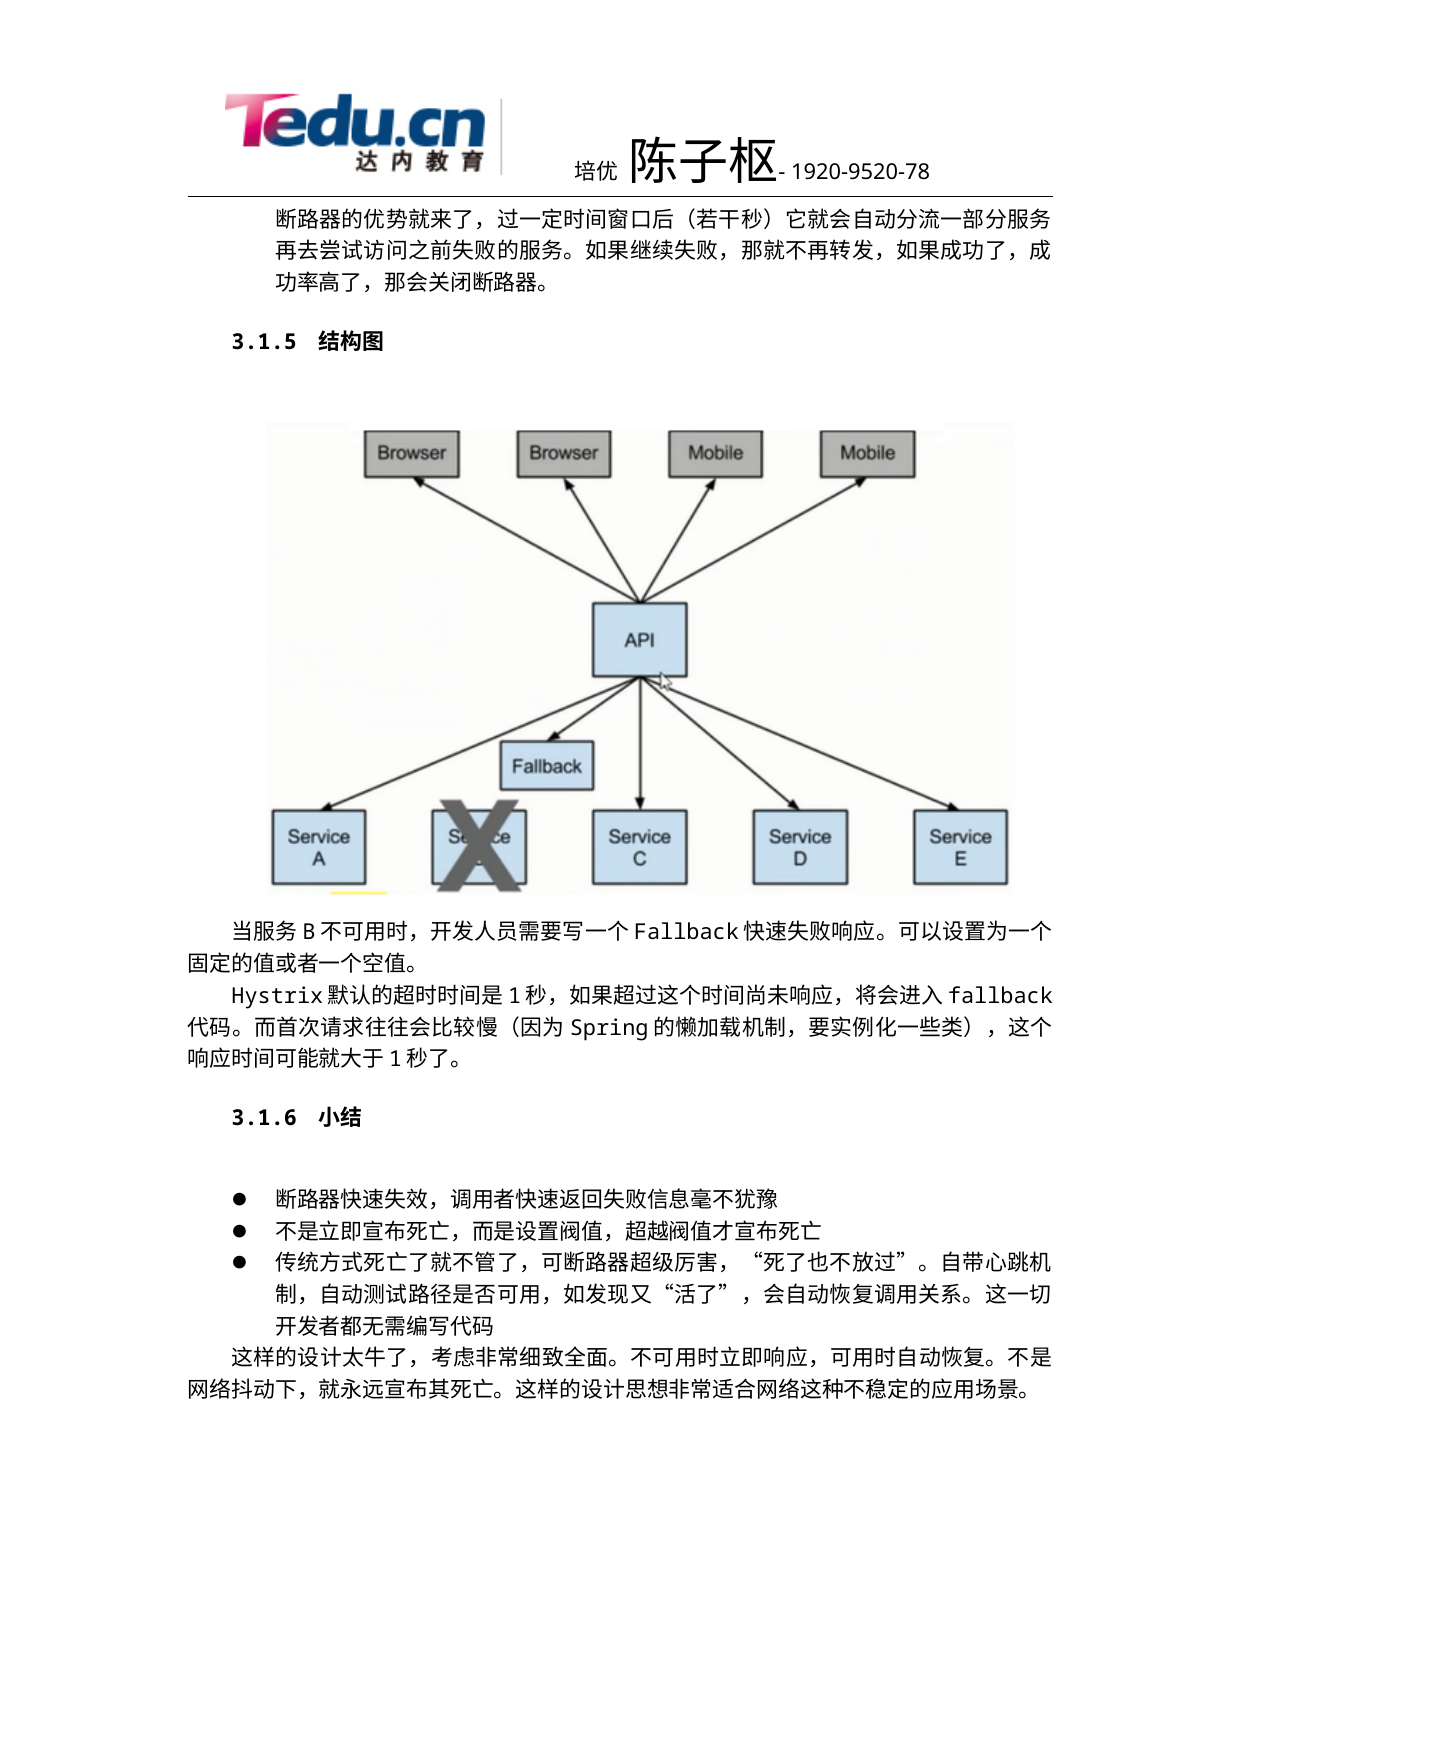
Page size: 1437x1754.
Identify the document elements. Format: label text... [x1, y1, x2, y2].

list 不是立即宣布死亡，而是设置阀值，超越阀值才宣布死亡 [231, 1214, 1053, 1245]
subtitle 小结 [187, 1100, 1053, 1132]
list 断路器快速失效，调用者快速返回失败信息毫不犹豫 [231, 1182, 1053, 1214]
text Hystrix默认的超时时间是1秒，如果超过这个时间尚未响应，将会进入fallback代码。而首次请求往往会比较慢（因为Spring的懒加载机制，要实例化一些类），这个响应时间可能就大于1秒了。 [187, 978, 1053, 1073]
text 当服务B不可用时，开发人员需要写一个Fallback快速失败响应。可以设置为一个固定的值或者一个空值。 [187, 914, 1053, 978]
subtitle 结构图 [187, 324, 1053, 356]
list 传统方式死亡了就不管了，可断路器超级厉害，“死了也不放过”。自带心跳机制，自动测试路径是否可用，如发现又“活了”，会自动恢复调用关系。这一切开发者都无需编写代码 [231, 1245, 1053, 1340]
list 半开：那服务一直走断路器，系统就没法用了，万一被调用的服务以及稳定了呢。断路器的优势就来了，过一定时间窗口后（若干秒）它就会自动分流一部分服务再去尝试访问之前失败的服务。如果继续失败，那就不再转发，如果成功了，成功率高了，那会关闭断路器。 [231, 202, 1053, 297]
picture [246, 406, 1032, 898]
text 这样的设计太牛了，考虑非常细致全面。不可用时立即响应，可用时自动恢复。不是网络抖动下，就永远宣布其死亡。这样的设计思想非常适合网络这种不稳定的应用场景。 [187, 1340, 1053, 1404]
picture [225, 88, 507, 180]
